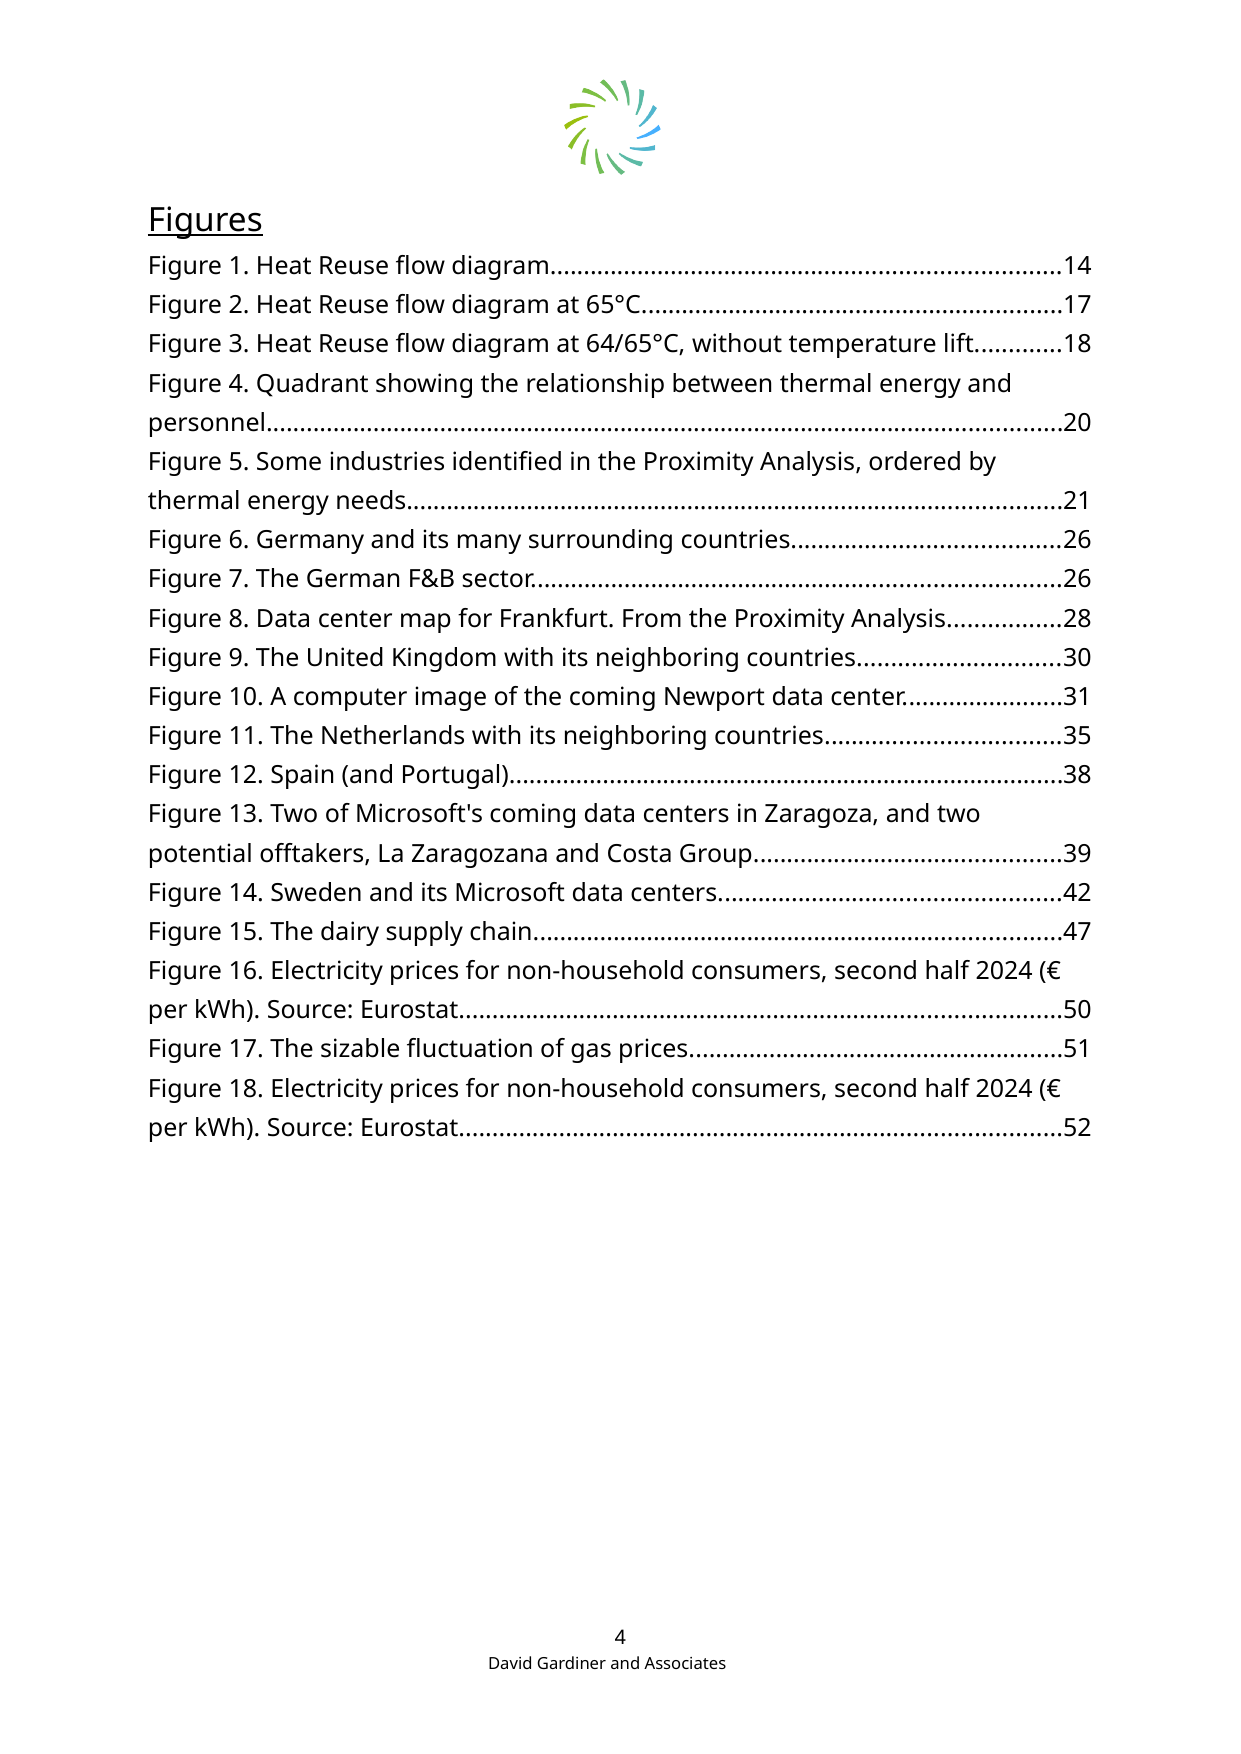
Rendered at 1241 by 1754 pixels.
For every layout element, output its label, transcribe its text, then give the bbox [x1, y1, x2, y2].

text Figure 7. The German F&B sector. 26 [148, 561, 1093, 595]
text Figure 9. The United Kingdom with its neighboring countries. 30 [148, 639, 1093, 673]
text Figure 5. Some industries identified in the Proximity Analysis, ordered by thermal energy needs. 21 [148, 444, 1093, 517]
text Figure 14. Sweden and its Microsoft data centers. 42 [148, 874, 1093, 908]
text Figure 3. Heat Reuse flow diagram at 64/65°C, without temperature lift. 18 [148, 326, 1093, 360]
text Figure 16. Electricity prices for non-household consumers, second half 2024 (€ per kWh). Source: Eurostat. 50 [148, 953, 1093, 1026]
text Figure 11. The Netherlands with its neighboring countries. 35 [148, 718, 1093, 752]
text Figure 2. Heat Reuse flow diagram at 65°C. 17 [148, 287, 1093, 321]
text Figure 8. Data center map for Frankfurt. From the Proximity Analysis. 28 [148, 600, 1093, 634]
text Figure 18. Electricity prices for non-household consumers, second half 2024 (€ per kWh). Source: Eurostat. 52 [148, 1070, 1093, 1143]
subtitle Figures [148, 196, 1093, 241]
text Figure 17. The sizable fluctuation of gas prices. 51 [148, 1031, 1093, 1065]
text Figure 1. Heat Reuse flow diagram. 14 [148, 248, 1093, 282]
text Figure 13. Two of Microsoft's coming data centers in Zaragoza, and two potential offtakers, La Zaragozana and Costa Group. 39 [148, 796, 1093, 869]
picture [558, 67, 674, 177]
text Figure 15. The dairy supply chain. 47 [148, 914, 1093, 948]
text Figure 10. A computer image of the coming Newport data center. 31 [148, 679, 1093, 713]
text Figure 12. Spain (and Portugal). 38 [148, 757, 1093, 791]
text Figure 6. Germany and its many surrounding countries. 26 [148, 522, 1093, 556]
text Figure 4. Quadrant showing the relationship between thermal energy and personnel 20 [148, 365, 1093, 438]
